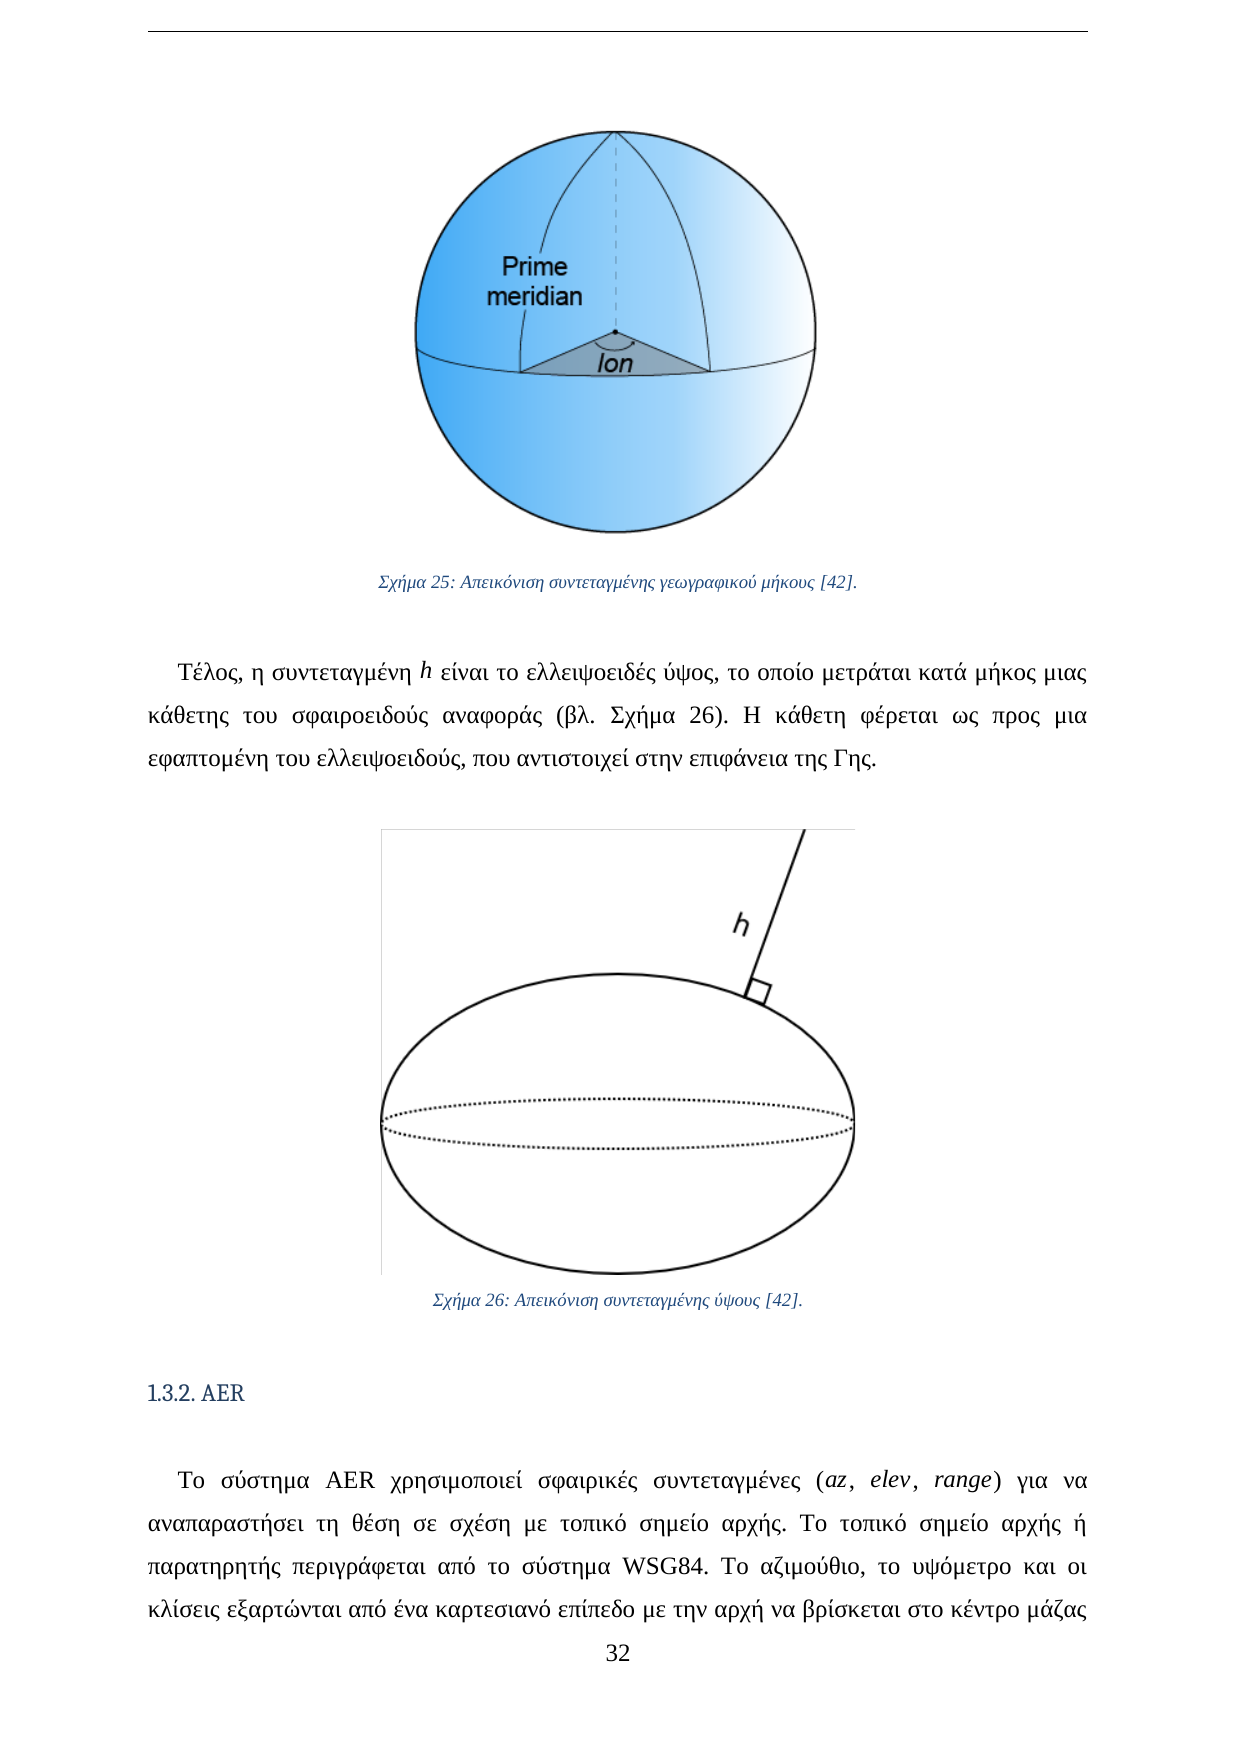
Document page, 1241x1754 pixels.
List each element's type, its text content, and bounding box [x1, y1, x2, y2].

text Σχήμα 26: Απεικόνιση συντεταγμένης ύψους . [148, 1289, 1088, 1310]
subtitle 1.3.2. AER [148, 1378, 1088, 1407]
picture [380, 829, 856, 1275]
text Τέλος, η συντεταγμένη είναι το ελλειψοειδές ύψος, το οποίο μετράται κατά μήκος μιας κάθετης του σφαιροειδούς αναφοράς (βλ. Σχήμα 26). Η κάθετη φέρεται ως προς μια εφαπτομένη του ελλειψοειδούς, που αντιστοιχεί στην επιφάνεια της Γης. [148, 657, 1088, 772]
picture [395, 104, 841, 557]
text Σχήμα 25: Απεικόνιση συντεταγμένης γεωγραφικού μήκους . [148, 571, 1088, 593]
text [148, 1465, 1088, 1623]
